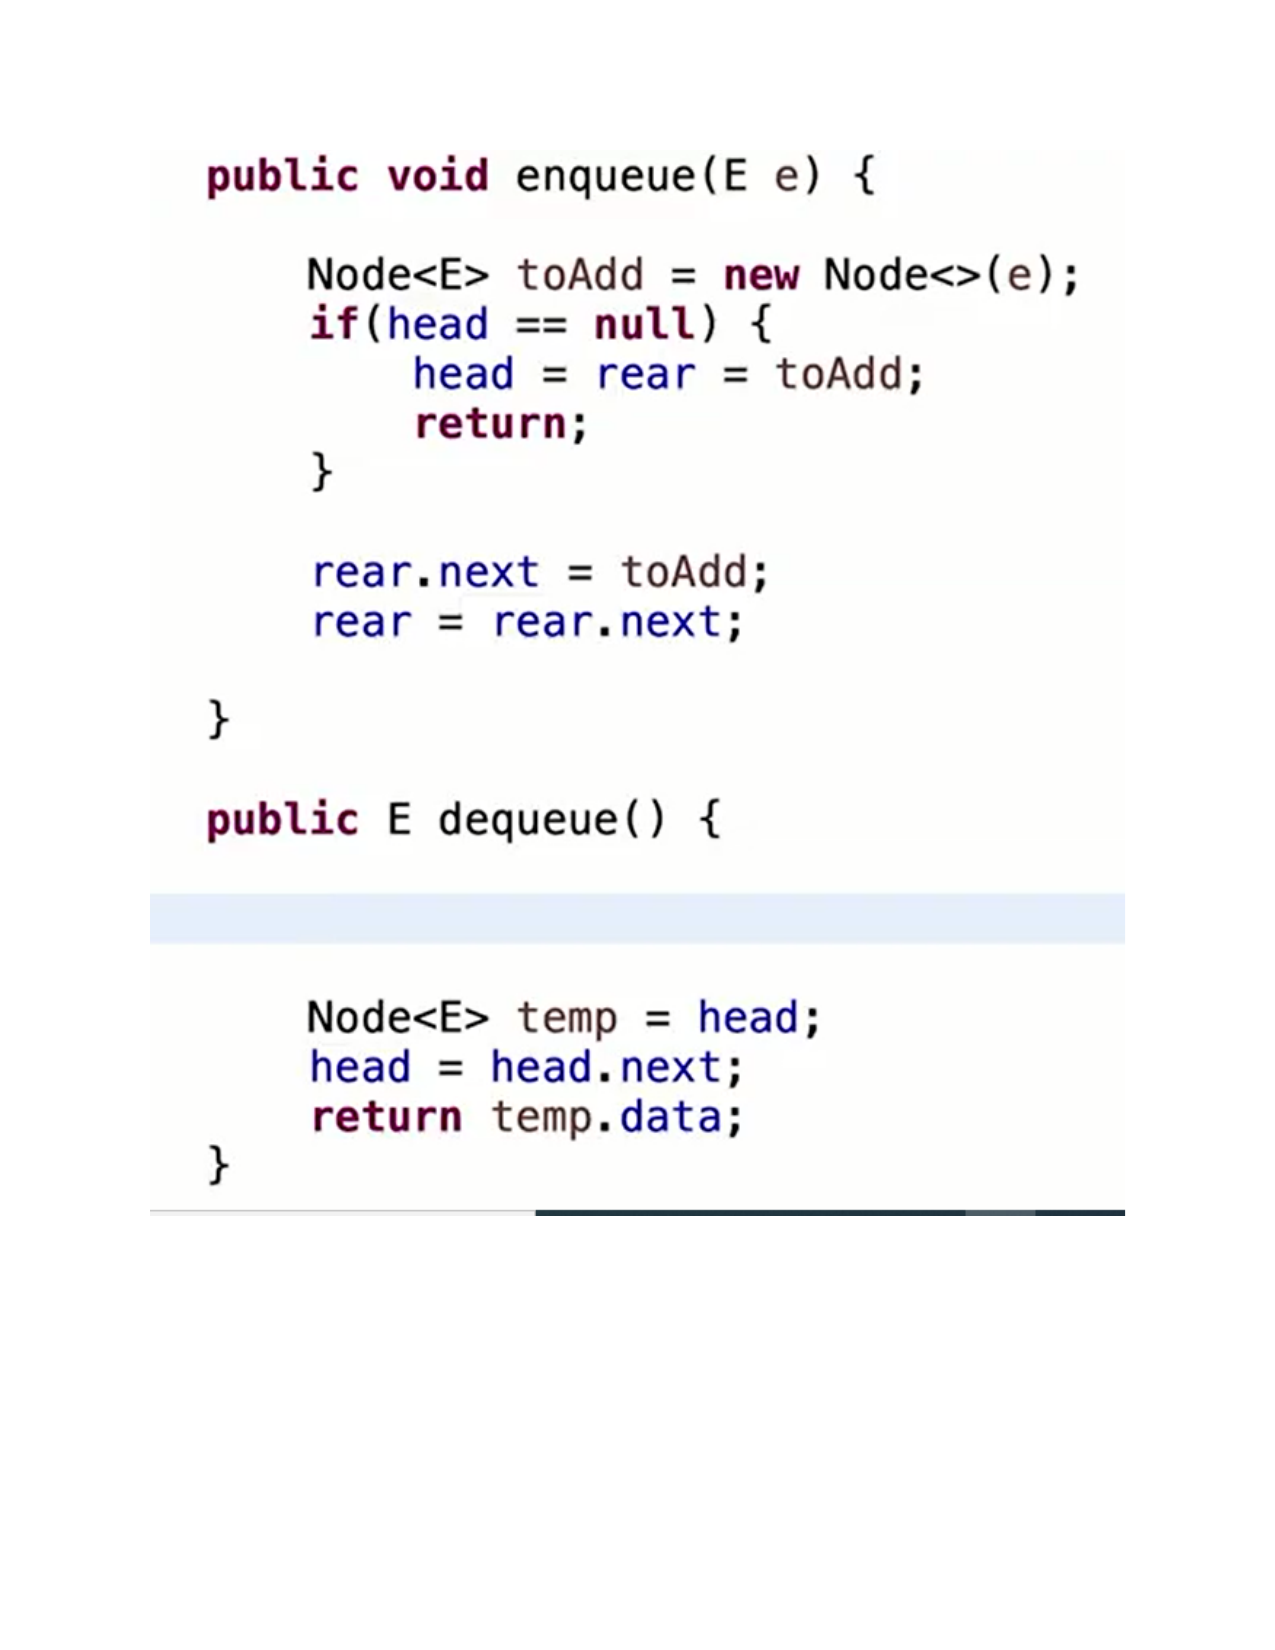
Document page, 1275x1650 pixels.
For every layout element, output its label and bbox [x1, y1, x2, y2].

picture [150, 150, 1125, 1216]
